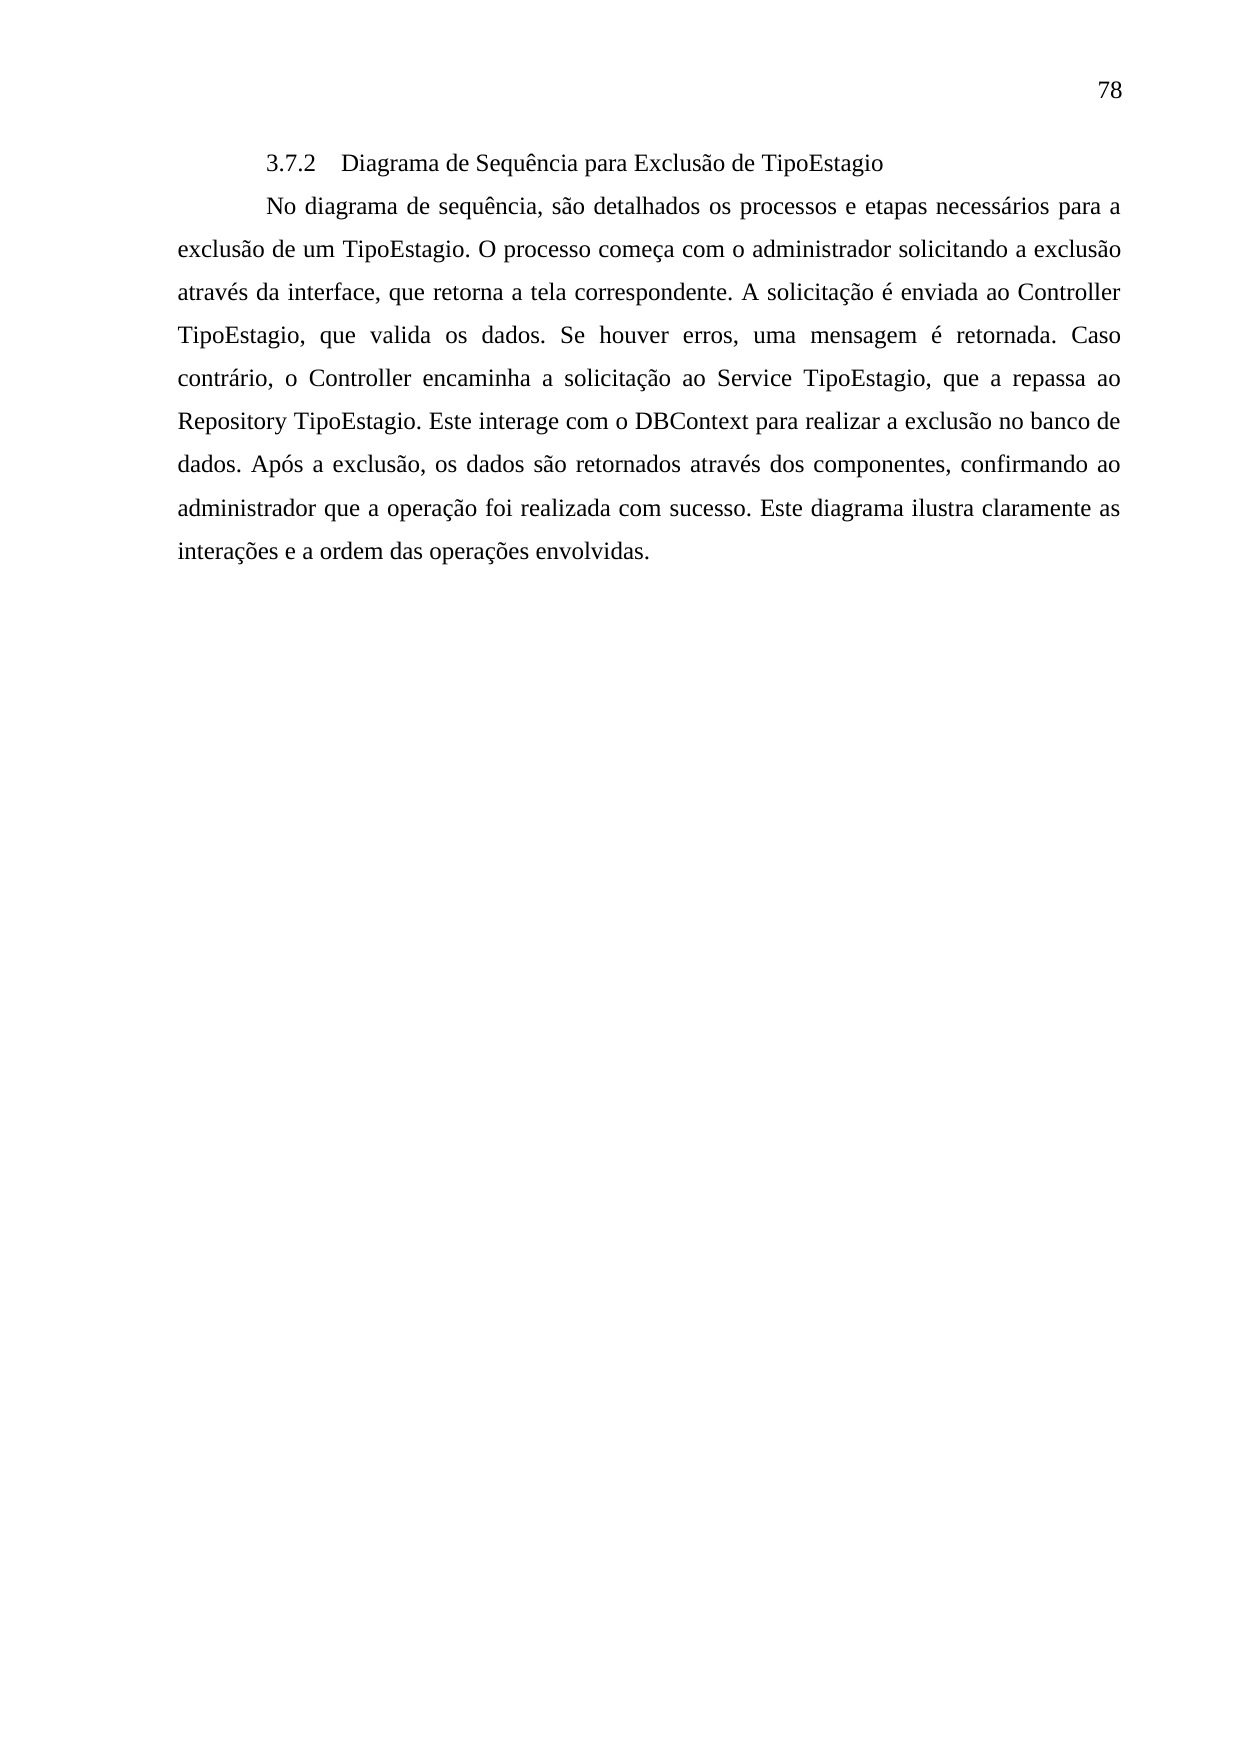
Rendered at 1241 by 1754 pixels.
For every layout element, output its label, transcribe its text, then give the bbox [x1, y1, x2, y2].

subtitle Diagrama de Sequência para Exclusão de TipoEstagio [266, 148, 1122, 176]
text No diagrama de sequência, são detalhados os processos e etapas necessários para a exclusão de um TipoEstagio. O processo começa com o administrador solicitando a exclusão através da interface, que retorna a tela correspondente. A solicitação é enviada ao Controller TipoEstagio, que valida os dados. Se houver erros, uma mensagem é retornada. Caso contrário, o Controller encaminha a solicitação ao Service TipoEstagio, que a repassa ao Repository TipoEstagio. Este interage com o DBContext para realizar a exclusão no banco de dados. Após a exclusão, os dados são retornados através dos componentes, confirmando ao administrador que a operação foi realizada com sucesso. Este diagrama ilustra claramente as interações e a ordem das operações envolvidas. [177, 191, 1122, 564]
